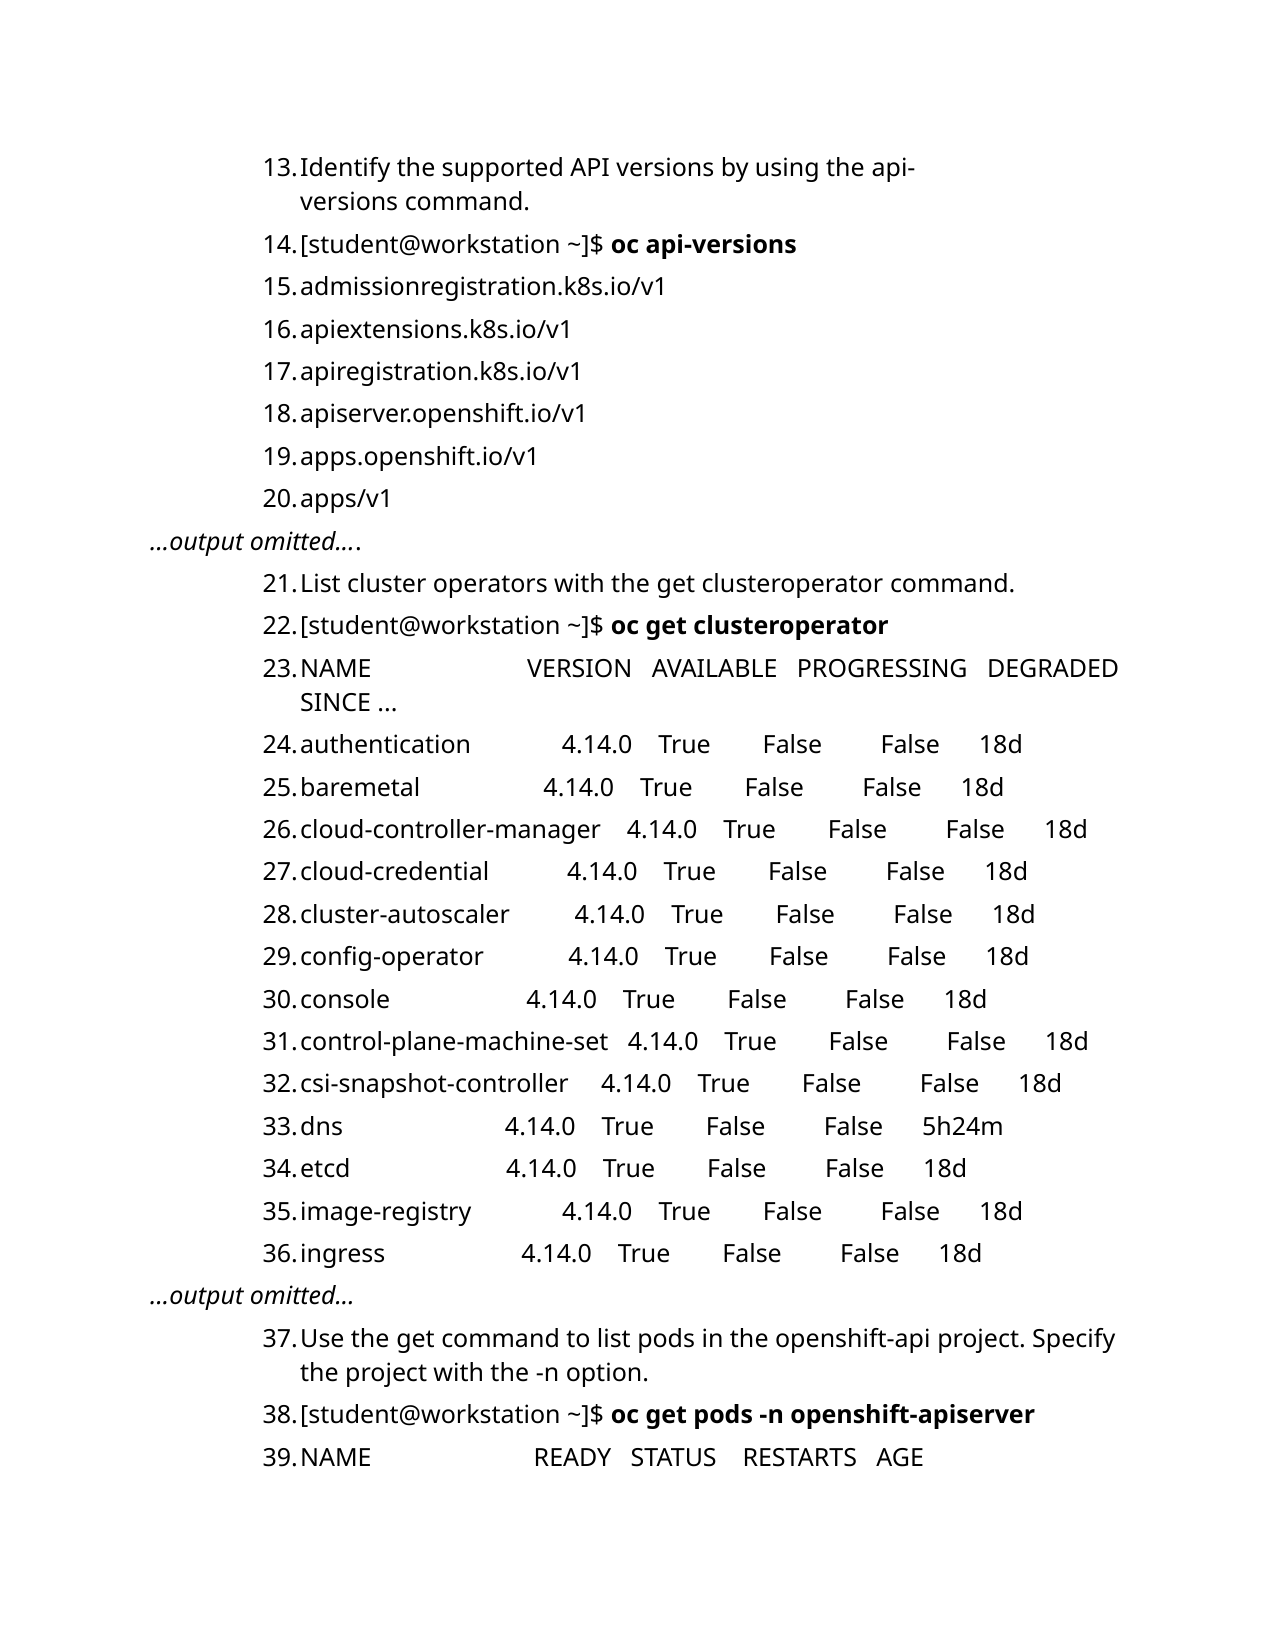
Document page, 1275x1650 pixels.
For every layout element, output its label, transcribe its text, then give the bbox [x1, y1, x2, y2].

list NAME VERSION AVAILABLE PROGRESSING DEGRADED SINCE ... [262, 650, 1125, 718]
list apps.openshift.io/v1 [262, 438, 1125, 472]
list apiregistration.k8s.io/v1 [262, 354, 1125, 388]
list config-operator 4.14.0 True False False 18d [262, 939, 1125, 973]
list csi-snapshot-controller 4.14.0 True False False 18d [262, 1066, 1125, 1100]
list etcd 4.14.0 True False False 18d [262, 1151, 1125, 1185]
list ingress 4.14.0 True False False 18d [262, 1236, 1125, 1270]
text ...output omitted.... [150, 523, 1125, 557]
list cloud-controller-manager 4.14.0 True False False 18d [262, 812, 1125, 846]
list [student@workstation ~]$ oc get clusteroperator [262, 608, 1125, 642]
text ...output omitted... [150, 1278, 1125, 1312]
list cloud-credential 4.14.0 True False False 18d [262, 854, 1125, 888]
list cluster-autoscaler 4.14.0 True False False 18d [262, 896, 1125, 931]
list [student@workstation ~]$ oc api-versions [262, 226, 1125, 261]
list apiextensions.k8s.io/v1 [262, 311, 1125, 345]
list control-plane-machine-set 4.14.0 True False False 18d [262, 1024, 1125, 1058]
list console 4.14.0 True False False 18d [262, 981, 1125, 1015]
list admissionregistration.k8s.io/v1 [262, 269, 1125, 303]
list Use the get command to list pods in the openshift-api project. Specify the project with the -n option. [262, 1320, 1125, 1388]
list apps/v1 [262, 481, 1125, 515]
list apiserver.openshift.io/v1 [262, 396, 1125, 430]
list List cluster operators with the get clusteroperator command. [262, 566, 1125, 600]
list image-registry 4.14.0 True False False 18d [262, 1193, 1125, 1227]
list [student@workstation ~]$ oc get pods -n openshift-apiserver [262, 1397, 1125, 1431]
list baremetal 4.14.0 True False False 18d [262, 769, 1125, 803]
list Identify the supported API versions by using the api-versions command. [262, 150, 1125, 218]
list authentication 4.14.0 True False False 18d [262, 727, 1125, 761]
list NAME READY STATUS RESTARTS AGE [262, 1439, 1125, 1473]
list dns 4.14.0 True False False 5h24m [262, 1108, 1125, 1142]
